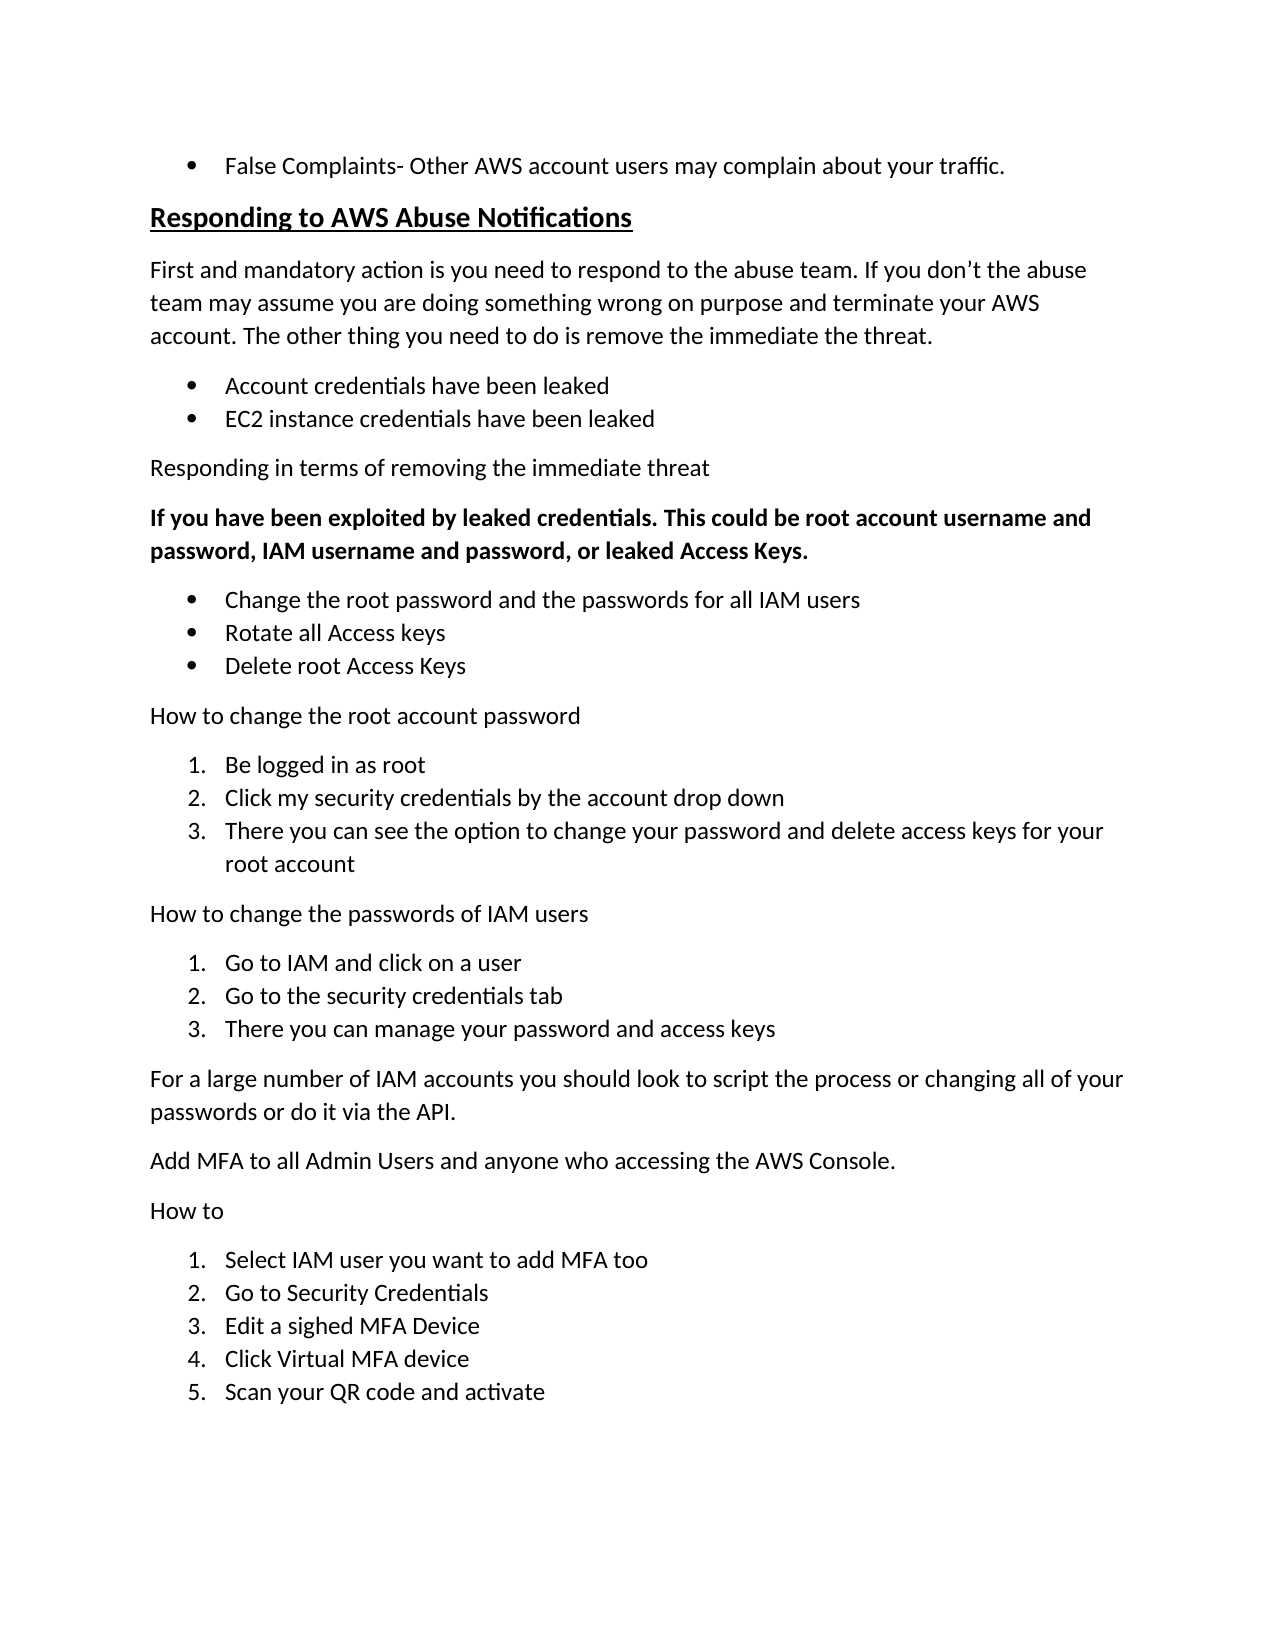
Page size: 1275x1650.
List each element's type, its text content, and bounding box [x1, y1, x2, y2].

list Change the root password and the passwords for all IAM users [187, 585, 1125, 615]
list Select IAM user you want to add MFA too [187, 1245, 1125, 1275]
text How to change the passwords of IAM users [150, 898, 1125, 928]
list Go to IAM and click on a user [187, 948, 1125, 978]
list Scan your QR code and activate [187, 1376, 1125, 1407]
list Go to the security credentials tab [187, 981, 1125, 1011]
text Responding to AWS Abuse Notifications [150, 199, 1125, 235]
text Responding in terms of removing the immediate threat [150, 453, 1125, 483]
text First and mandatory action is you need to respond to the abuse team. If you don’t the abuse team may assume you are doing something wrong on purpose and terminate your AWS account. The other thing you need to do is remove the immediate the threat. [150, 255, 1125, 351]
text How to change the root account password [150, 700, 1125, 731]
text If you have been exploited by leaked credentials. This could be root account username and password, IAM username and password, or leaked Access Keys. [150, 502, 1125, 566]
list There you can manage your password and access keys [187, 1013, 1125, 1044]
list There you can see the option to change your password and delete access keys for your root account [187, 816, 1125, 879]
list Edit a sighed MFA Device [187, 1311, 1125, 1341]
list EC2 instance credentials have been leaked [187, 403, 1125, 433]
list Go to Security Credentials [187, 1278, 1125, 1308]
list Account credentials have been leaked [187, 370, 1125, 401]
list Rotate all Access keys [187, 618, 1125, 648]
list Delete root Access Keys [187, 651, 1125, 681]
list Be logged in as root [187, 750, 1125, 780]
list Click Virtual MFA device [187, 1343, 1125, 1374]
text How to [150, 1195, 1125, 1226]
text Add MFA to all Admin Users and anyone who accessing the AWS Console. [150, 1146, 1125, 1176]
list Click my security credentials by the account drop down [187, 783, 1125, 813]
text For a large number of IAM accounts you should look to script the process or changing all of your passwords or do it via the API. [150, 1063, 1125, 1126]
list False Complaints- Other AWS account users may complain about your traffic. [187, 150, 1125, 181]
